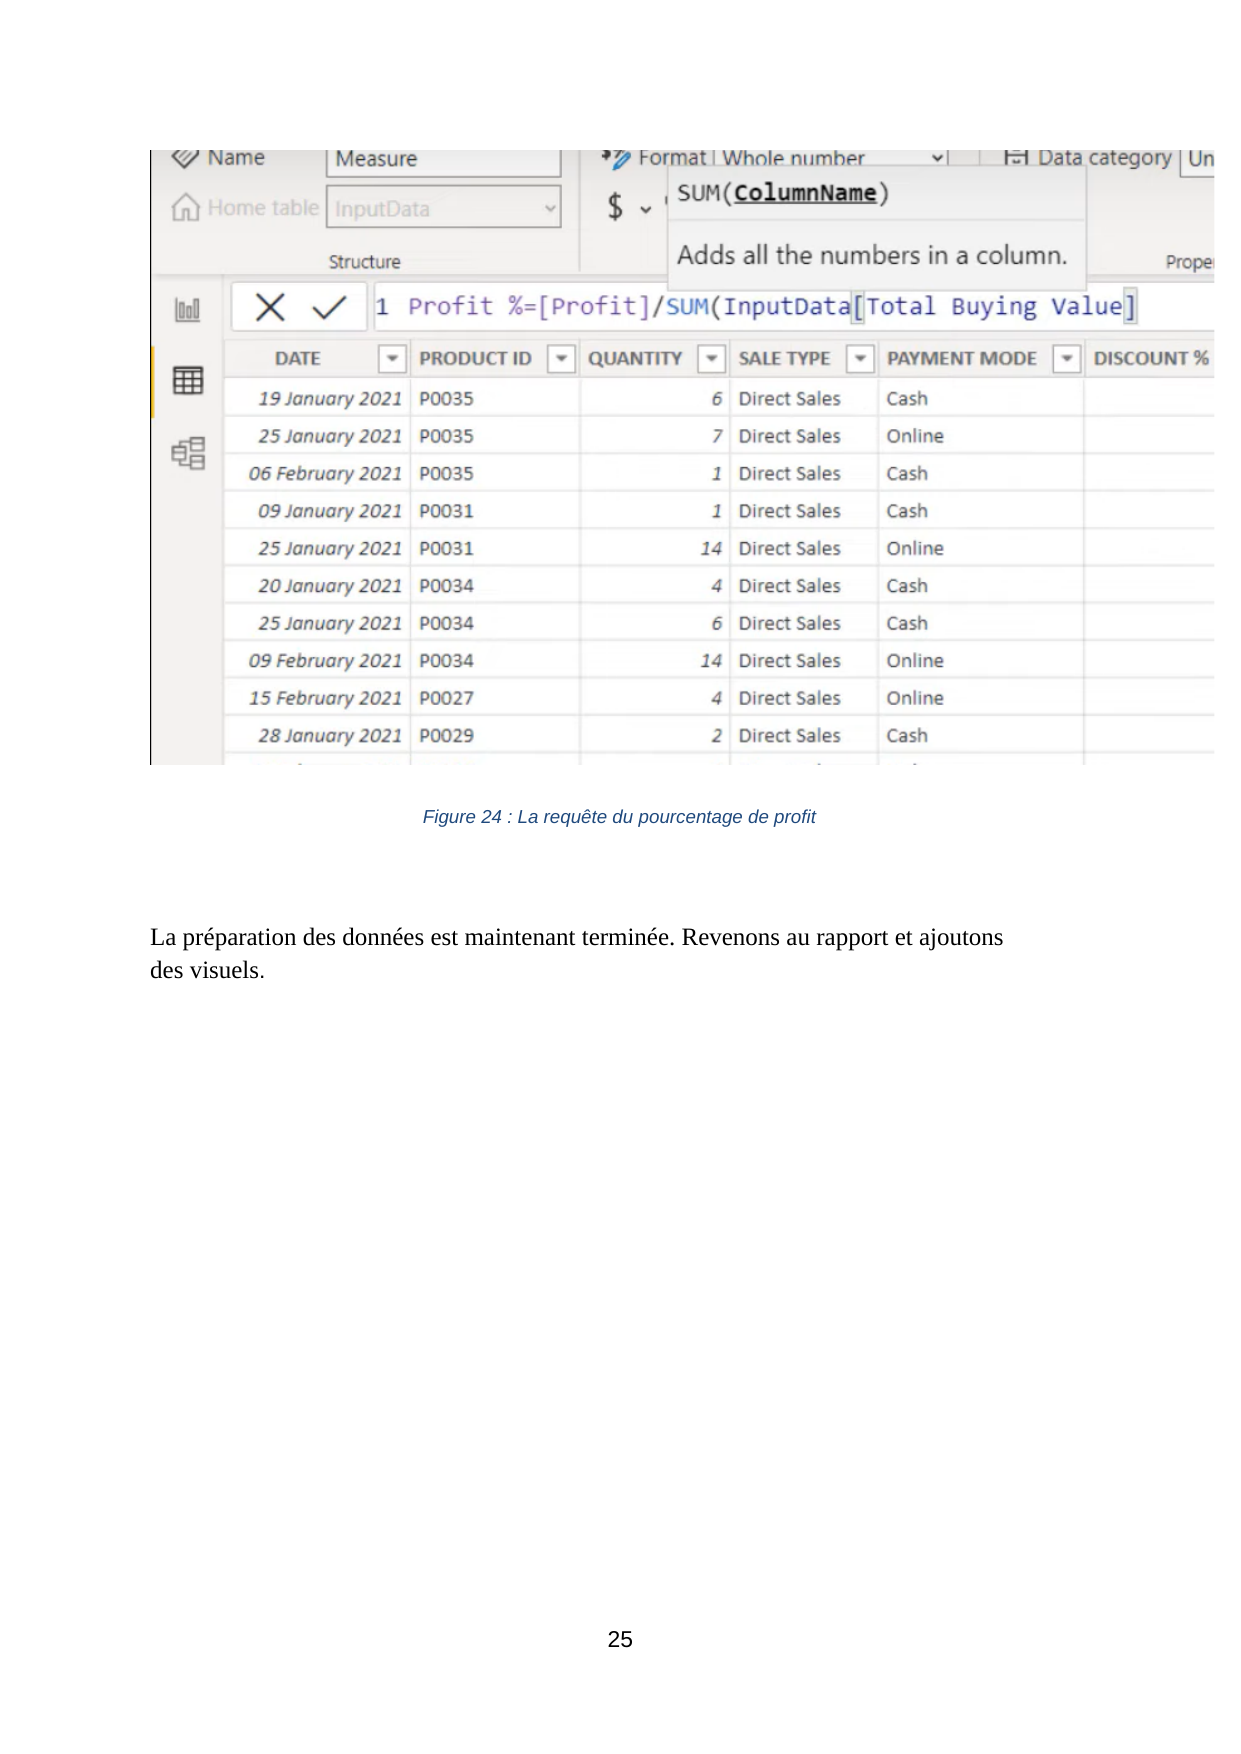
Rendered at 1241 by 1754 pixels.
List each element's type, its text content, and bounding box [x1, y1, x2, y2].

text Figure 24 : La requête du pourcentage de profit [150, 806, 1090, 828]
text La préparation des données est maintenant terminée. Revenons au rapport et ajoutons des visuels. [150, 922, 1028, 984]
picture [150, 150, 1215, 765]
